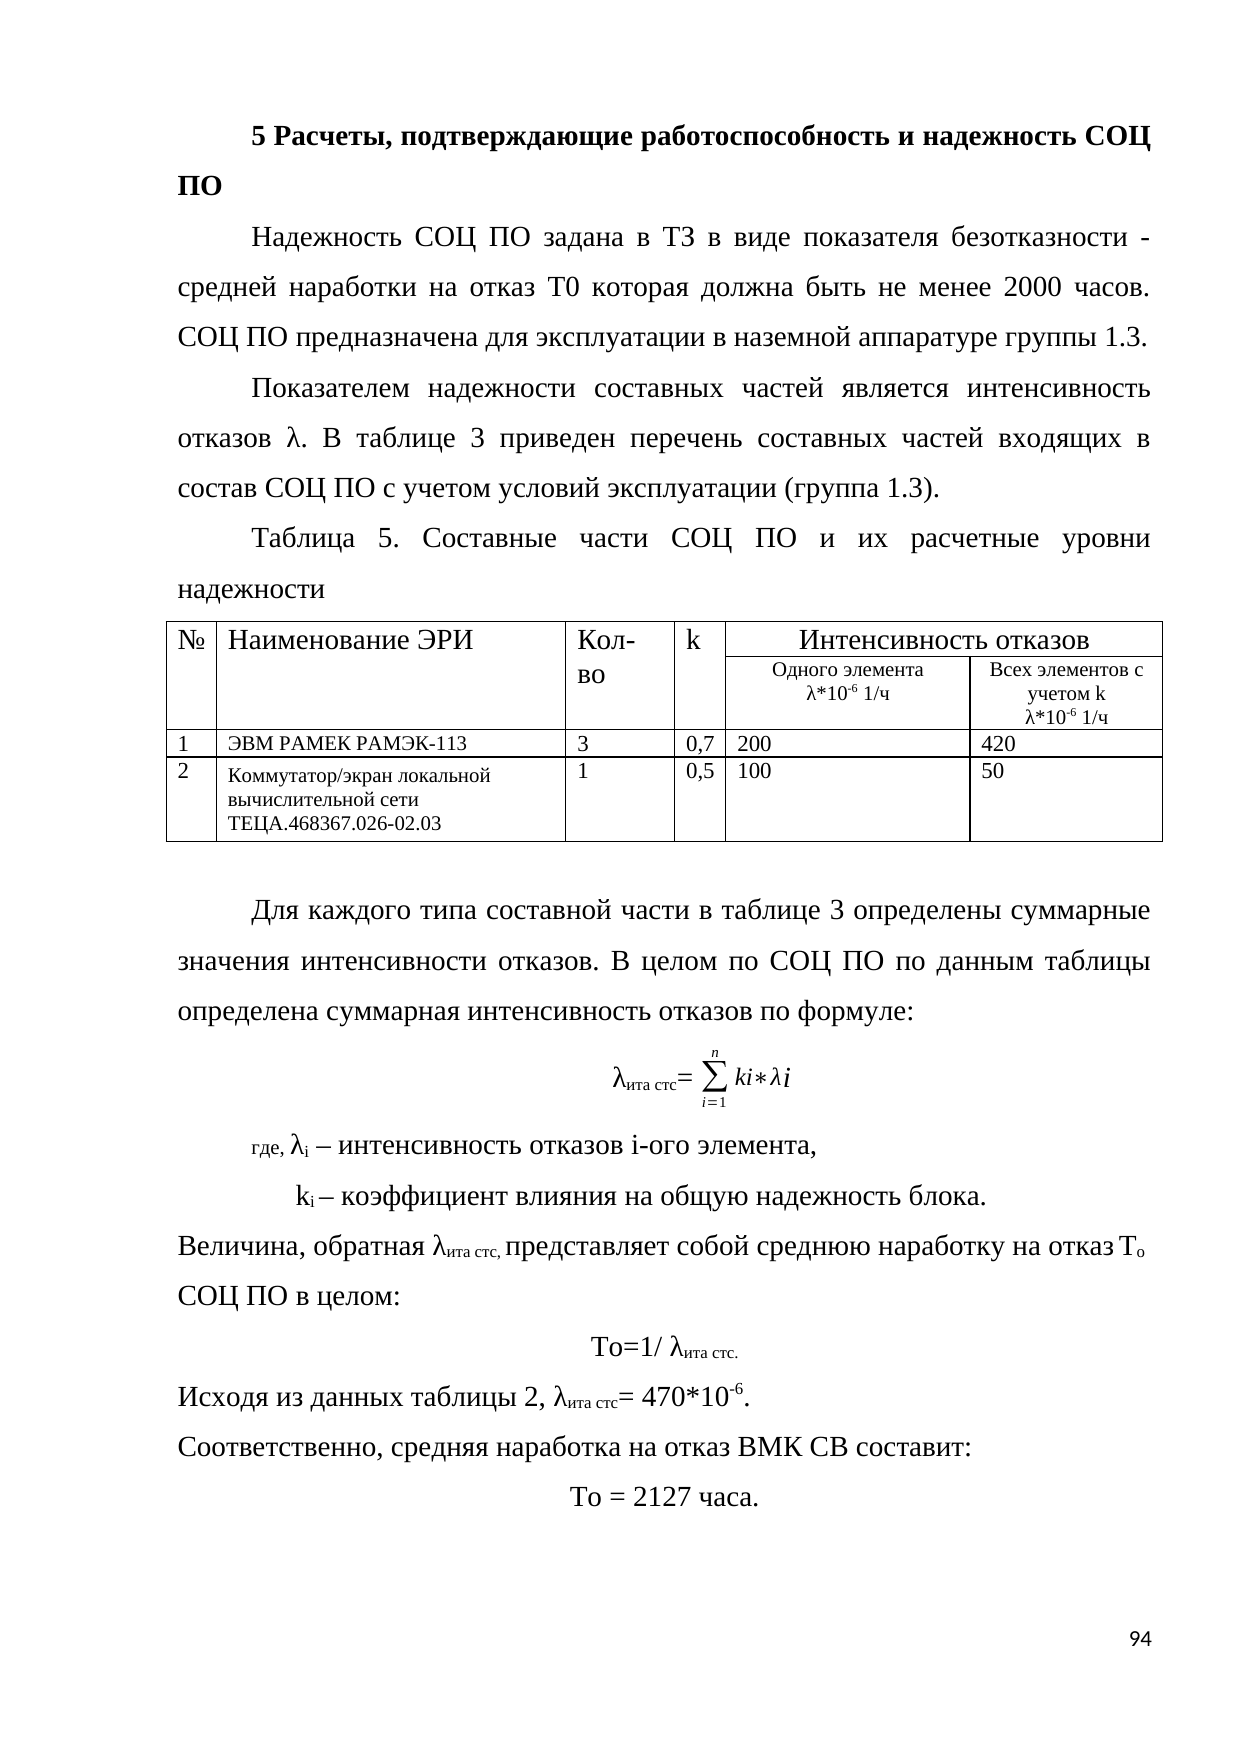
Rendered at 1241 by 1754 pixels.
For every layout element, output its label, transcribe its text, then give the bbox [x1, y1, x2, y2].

table_cell 1 [167, 730, 216, 756]
table_header Наименование ЭРИ [217, 622, 565, 729]
table_cell 3 [566, 730, 674, 756]
table_cell 0,5 [675, 758, 725, 841]
text То=1/ λита стс. [177, 1329, 1152, 1362]
text То = 2127 часа. [177, 1479, 1152, 1513]
table_cell ЭВМ РАМЕК РАМЭК-113 [217, 730, 565, 756]
text λита стс= i [177, 1043, 1152, 1111]
table_cell 1 [566, 758, 674, 841]
table_cell 100 [726, 758, 969, 841]
table_cell Коммутатор/экран локальной вычислительной сети ТЕЦА.468367.026-02.03 [217, 758, 565, 841]
table_cell Одного элемента λ*10-6 1/ч [726, 657, 969, 729]
text Величина, обратная λита стс, представляет собой среднюю наработку на отказ То СОЦ ПО в целом: [177, 1228, 1152, 1312]
text где, λi – интенсивность отказов i-ого элемента, [177, 1127, 1152, 1161]
table_cell 50 [971, 758, 1162, 841]
table_cell 420 [971, 730, 1162, 756]
text Соответственно, средняя наработка на отказ ВМК СВ составит: [177, 1429, 1152, 1463]
table_header Интенсивность отказов [726, 622, 1162, 656]
text Показателем надежности составных частей является интенсивность отказов λ. В таблице 3 приведен перечень составных частей входящих в состав СОЦ ПО с учетом условий эксплуатации (группа 1.3). [177, 370, 1152, 504]
text Таблица 5. Составные части СОЦ ПО и их расчетные уровни надежности [177, 521, 1152, 604]
table_cell 0,7 [675, 730, 725, 756]
table_header k [675, 622, 725, 729]
text 5 Расчеты, подтверждающие работоспособность и надежность СОЦ ПО [177, 118, 1152, 202]
text Исходя из данных таблицы 2, λита стс= 470*10-6. [177, 1379, 1152, 1412]
text Надежность СОЦ ПО задана в ТЗ в виде показателя безотказности - средней наработки на отказ Т0 которая должна быть не менее 2000 часов. СОЦ ПО предназначена для эксплуатации в наземной аппаратуре группы 1.3. [177, 219, 1152, 353]
table_header Кол-во [566, 622, 674, 729]
text ki – коэффициент влияния на общую надежность блока. [295, 1178, 1152, 1211]
table_cell 2 [167, 758, 216, 841]
table_cell Всех элементов с учетом k λ*10-6 1/ч [971, 657, 1162, 729]
table_header № [167, 622, 216, 729]
table_cell 200 [726, 730, 969, 756]
text Для каждого типа составной части в таблице 3 определены суммарные значения интенсивности отказов. В целом по СОЦ ПО по данным таблицы определена суммарная интенсивность отказов по формуле: [177, 892, 1152, 1027]
